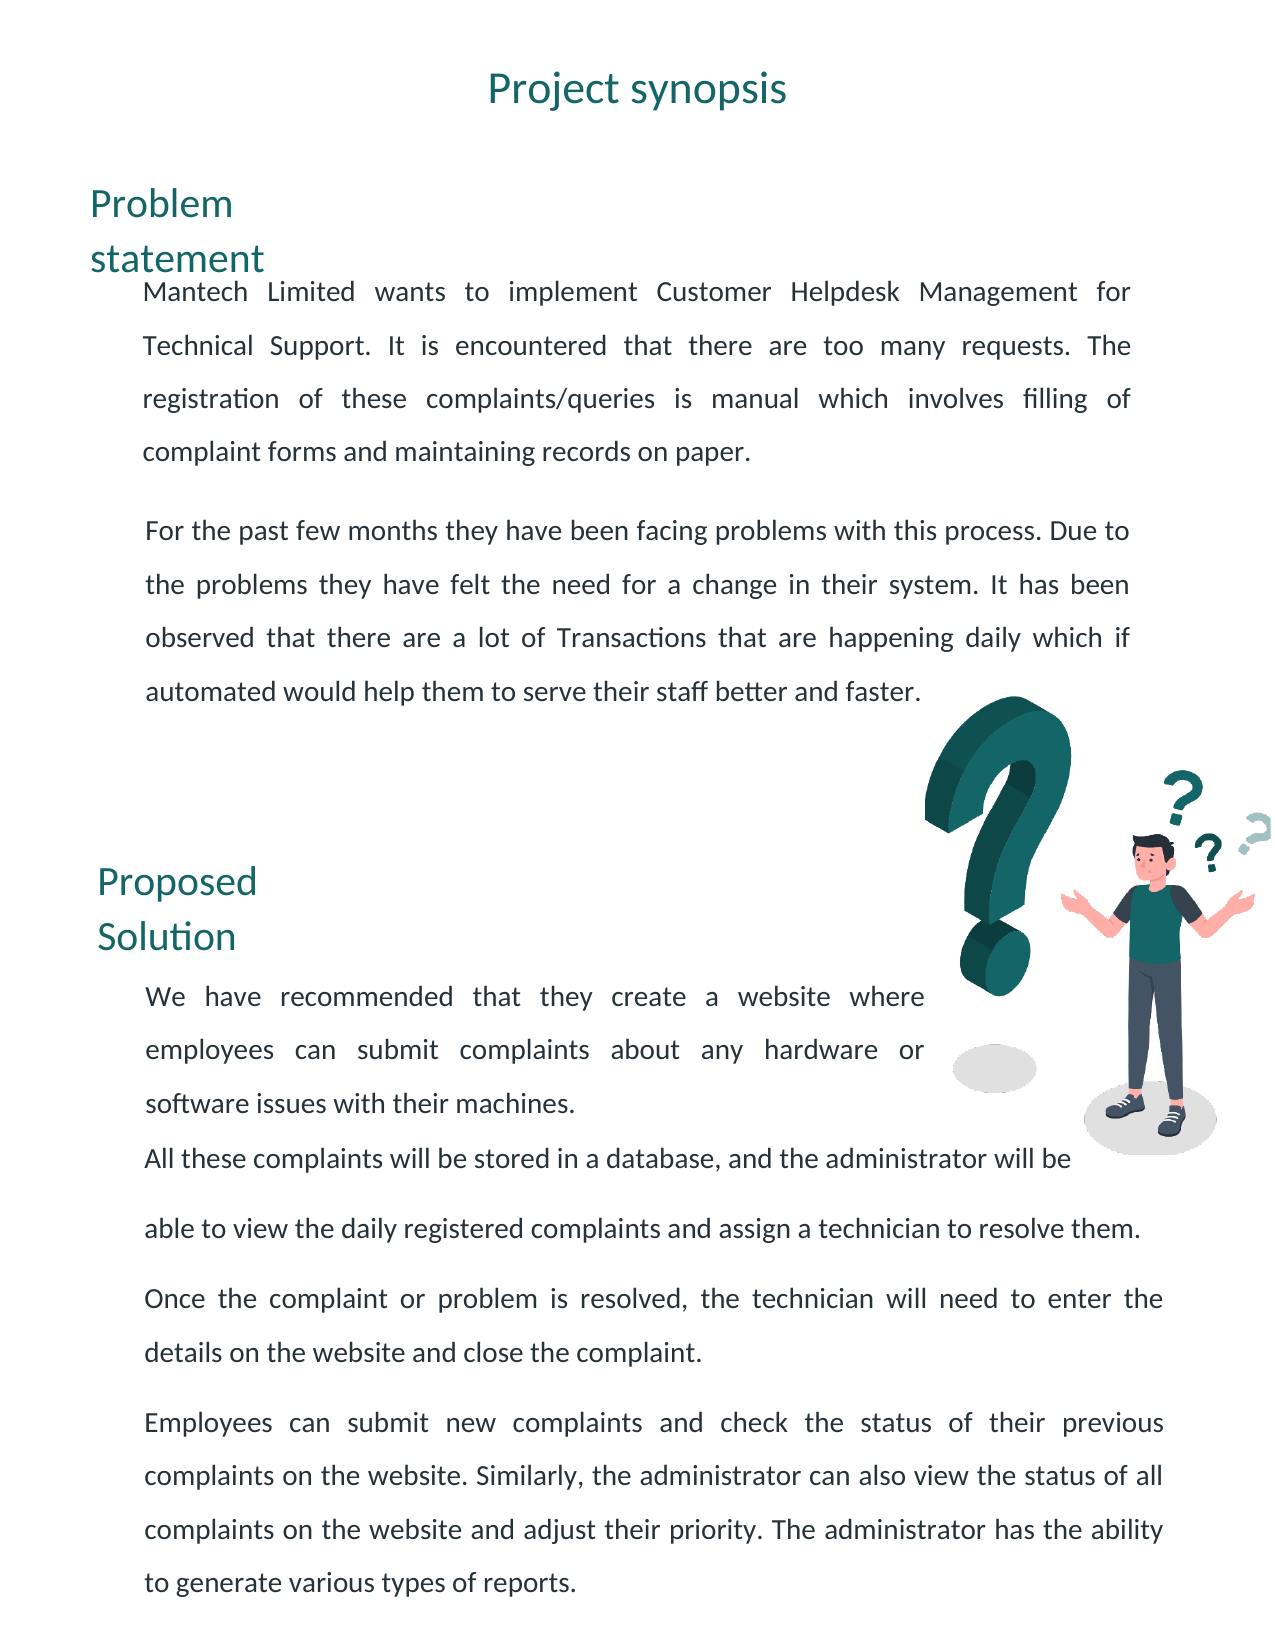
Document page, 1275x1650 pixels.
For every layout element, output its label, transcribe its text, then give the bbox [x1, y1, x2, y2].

picture [923, 696, 1271, 1153]
text Project synopsis [75, 59, 1200, 115]
